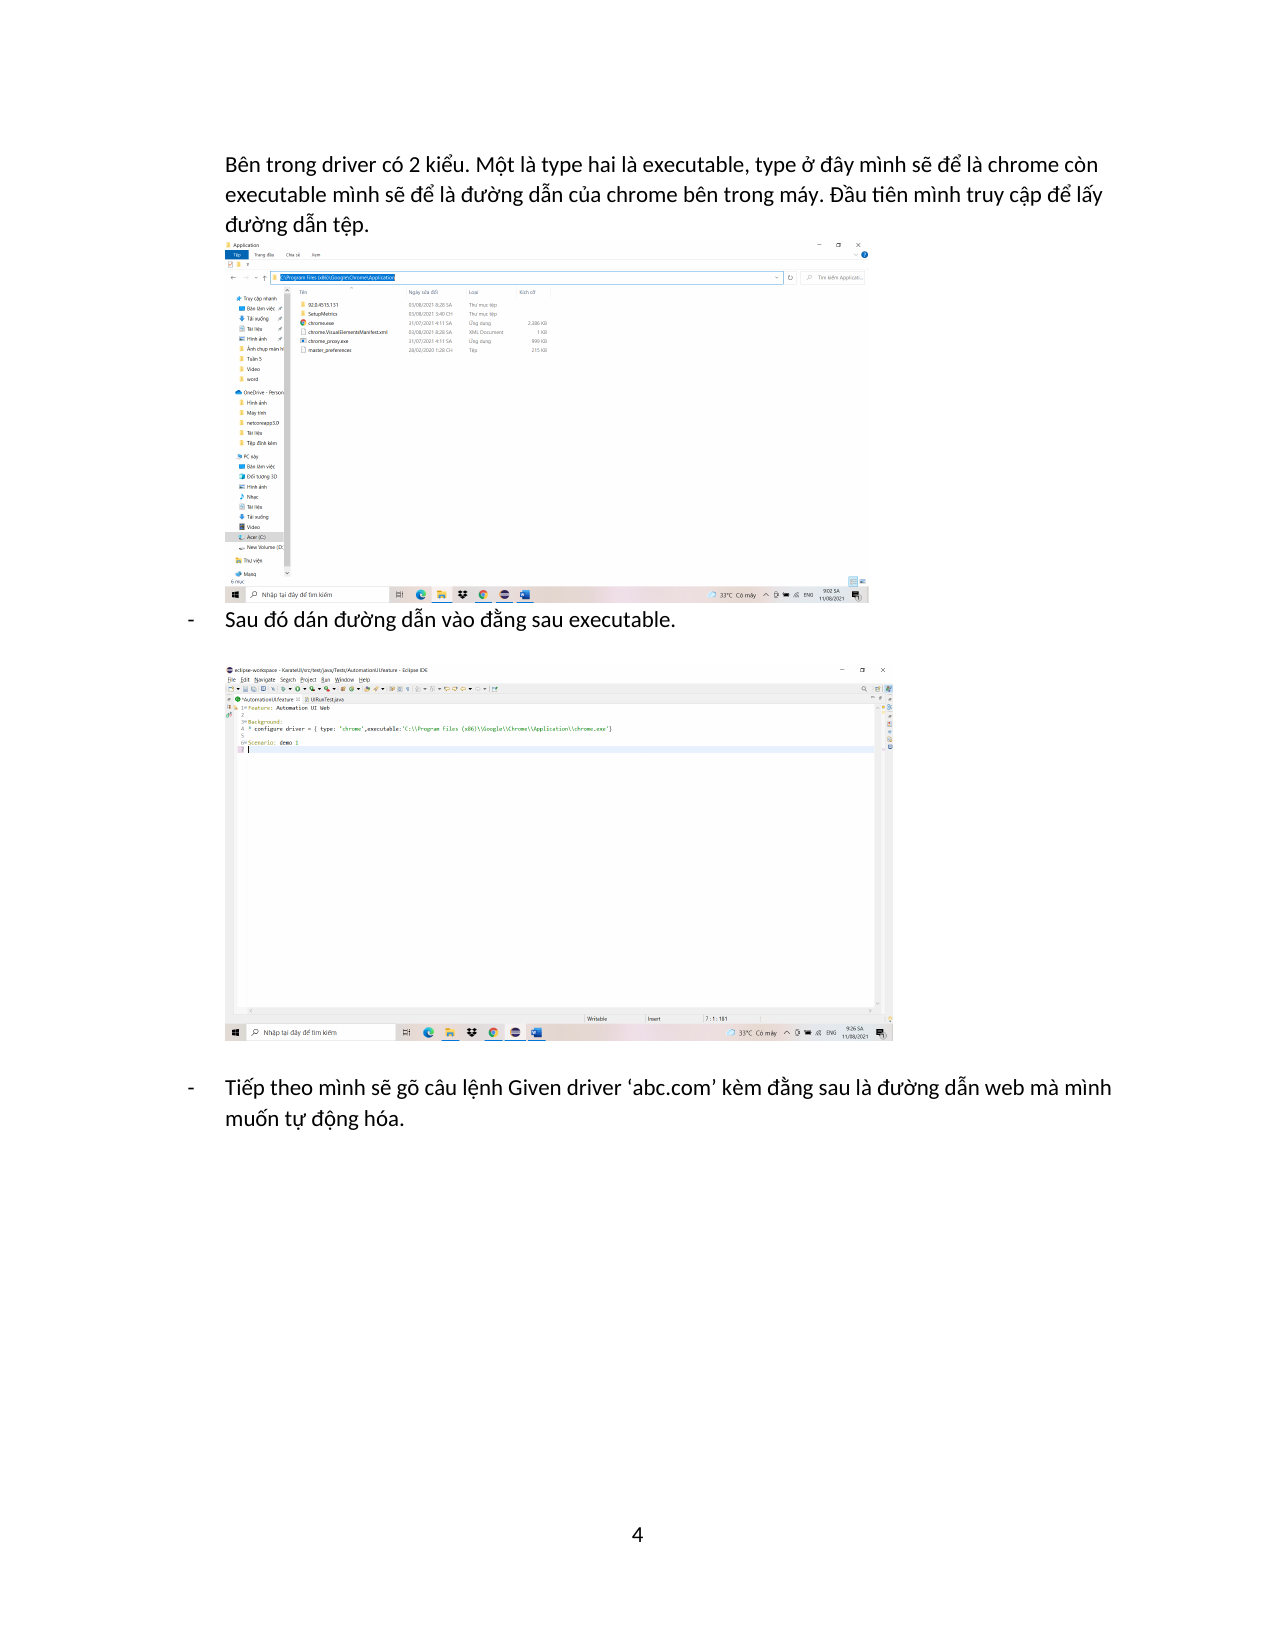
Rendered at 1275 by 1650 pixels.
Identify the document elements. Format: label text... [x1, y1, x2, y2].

list Bên trong driver có 2 kiểu. Một là type hai là executable, type ở đây mình sẽ để là chrome còn executable mình sẽ để là đường dẫn của chrome bên trong máy. Đầu tiên mình truy cập để lấy đường dẫn tệp. [225, 150, 1125, 238]
list Sau đó dán đường dẫn vào đằng sau executable. [187, 605, 1125, 633]
picture [225, 665, 893, 1041]
list Tiếp theo mình sẽ gõ câu lệnh Given driver ‘abc.com’ kèm đằng sau là đường dẫn web mà mình muốn tự động hóa. [187, 1073, 1125, 1132]
picture [225, 240, 869, 603]
